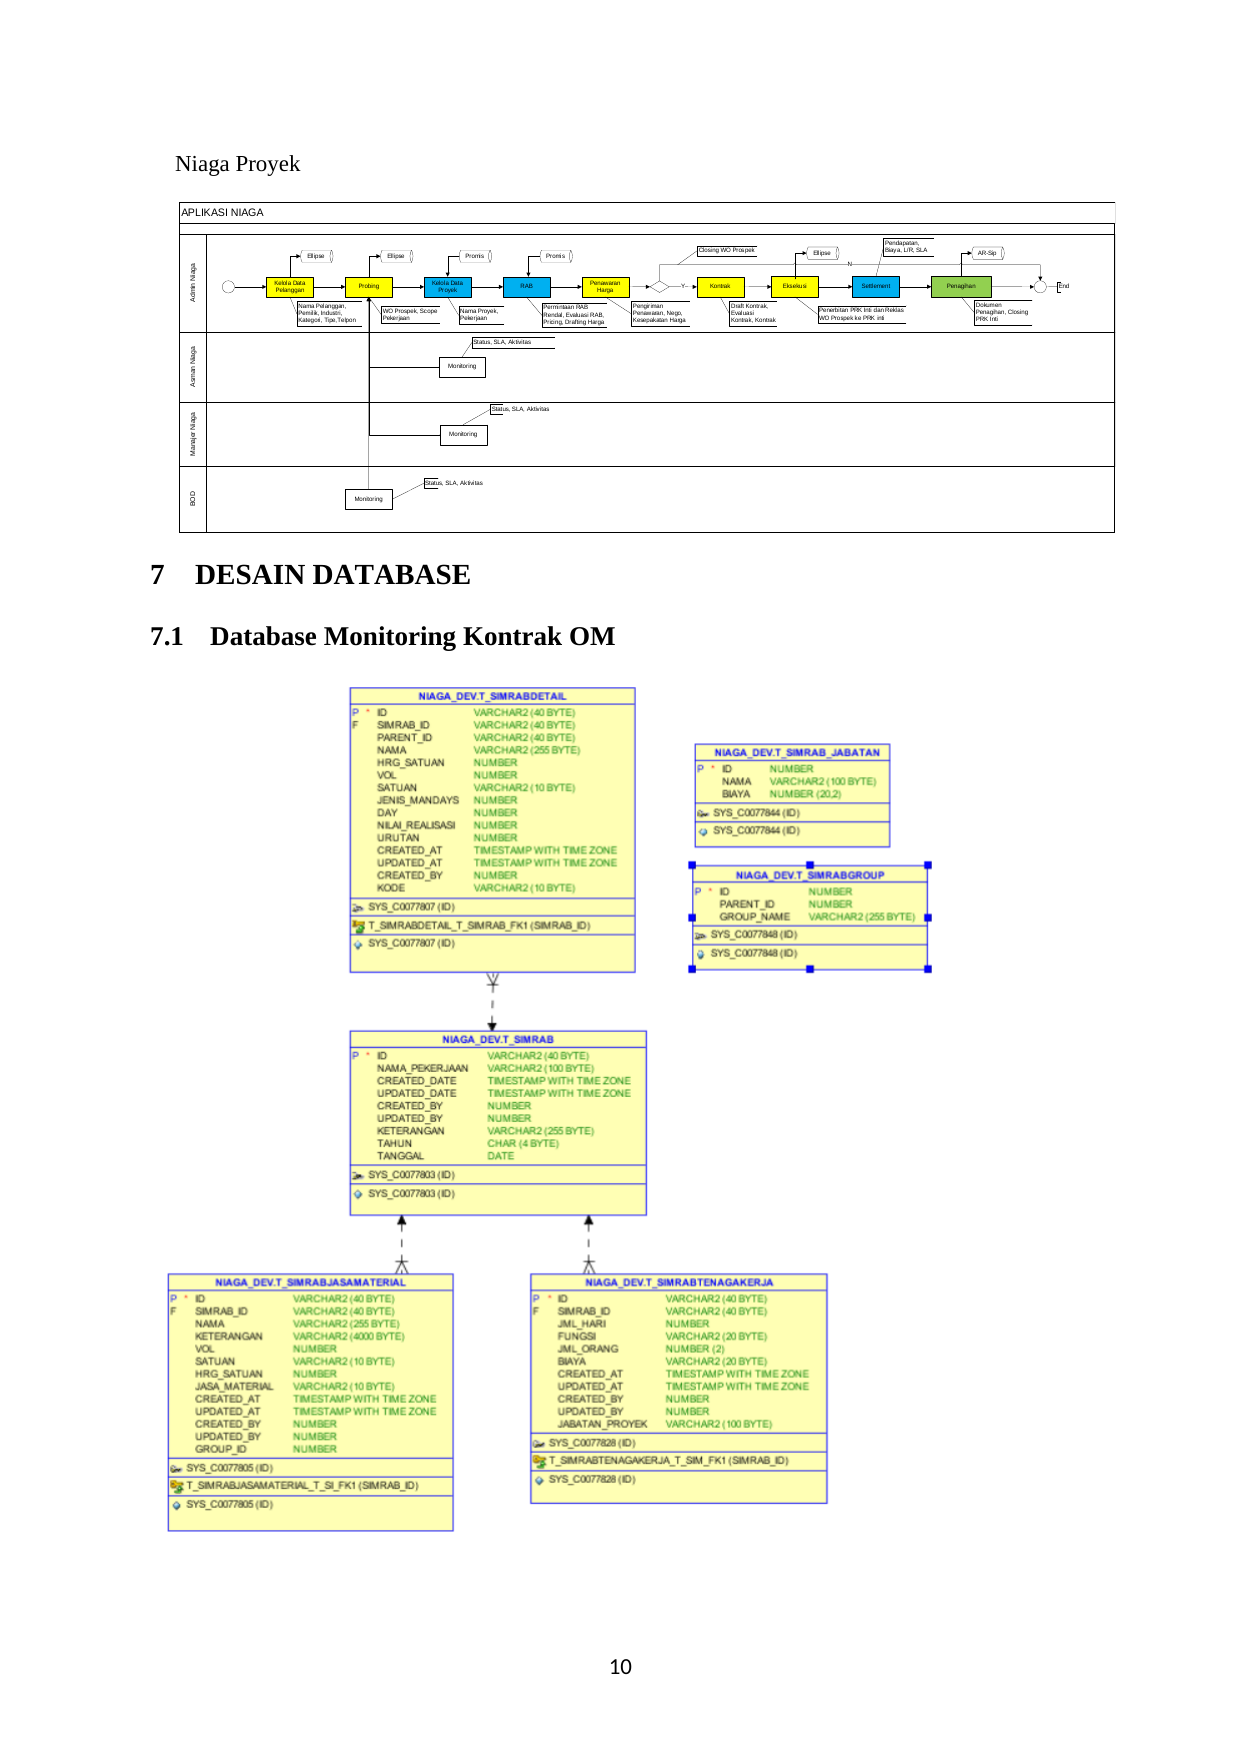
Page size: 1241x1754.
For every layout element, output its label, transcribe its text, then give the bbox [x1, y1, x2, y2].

text Niaga Proyek [175, 150, 1090, 176]
subtitle DESAIN DATABASE [150, 557, 1090, 590]
picture [155, 672, 963, 1541]
subtitle Database Monitoring Kontrak OM [150, 620, 1090, 651]
